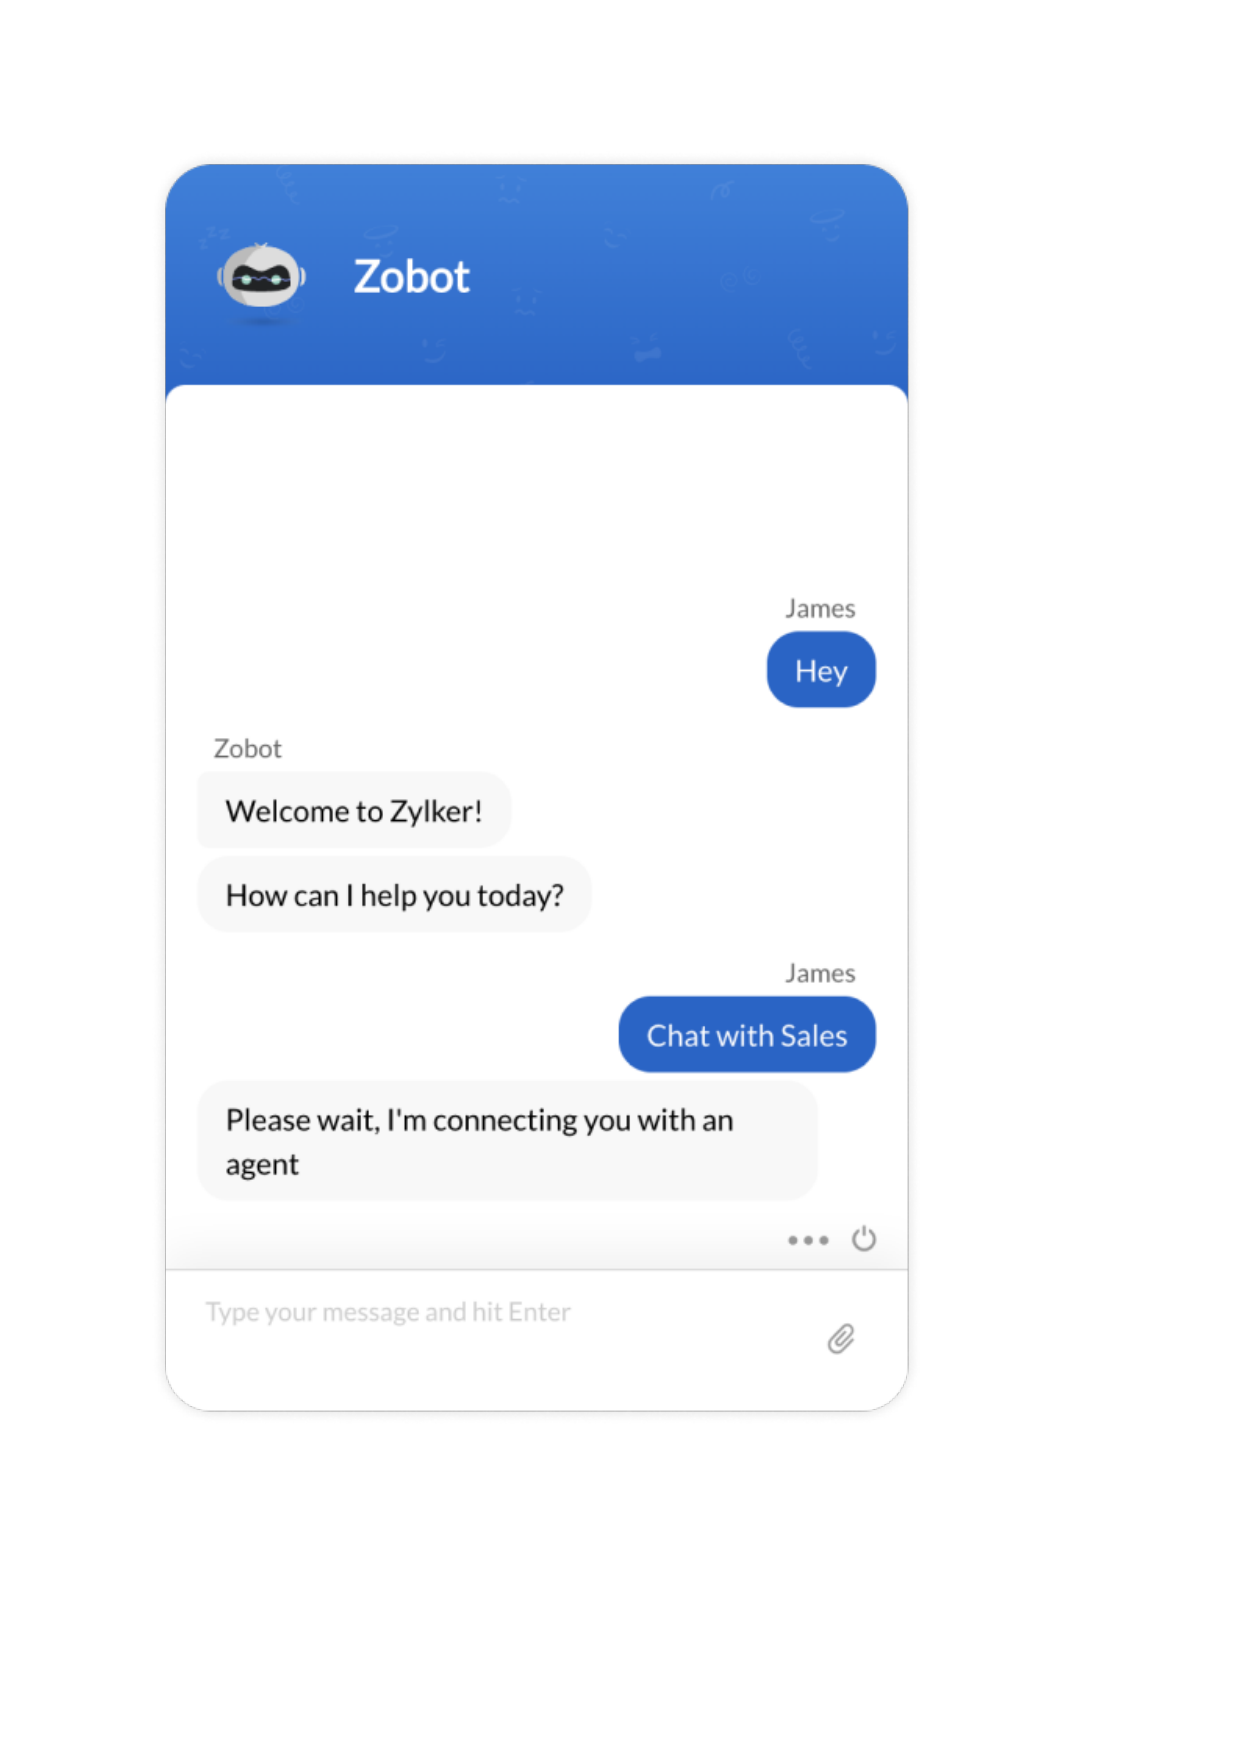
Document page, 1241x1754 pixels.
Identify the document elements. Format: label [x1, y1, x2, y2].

picture [150, 150, 924, 1427]
